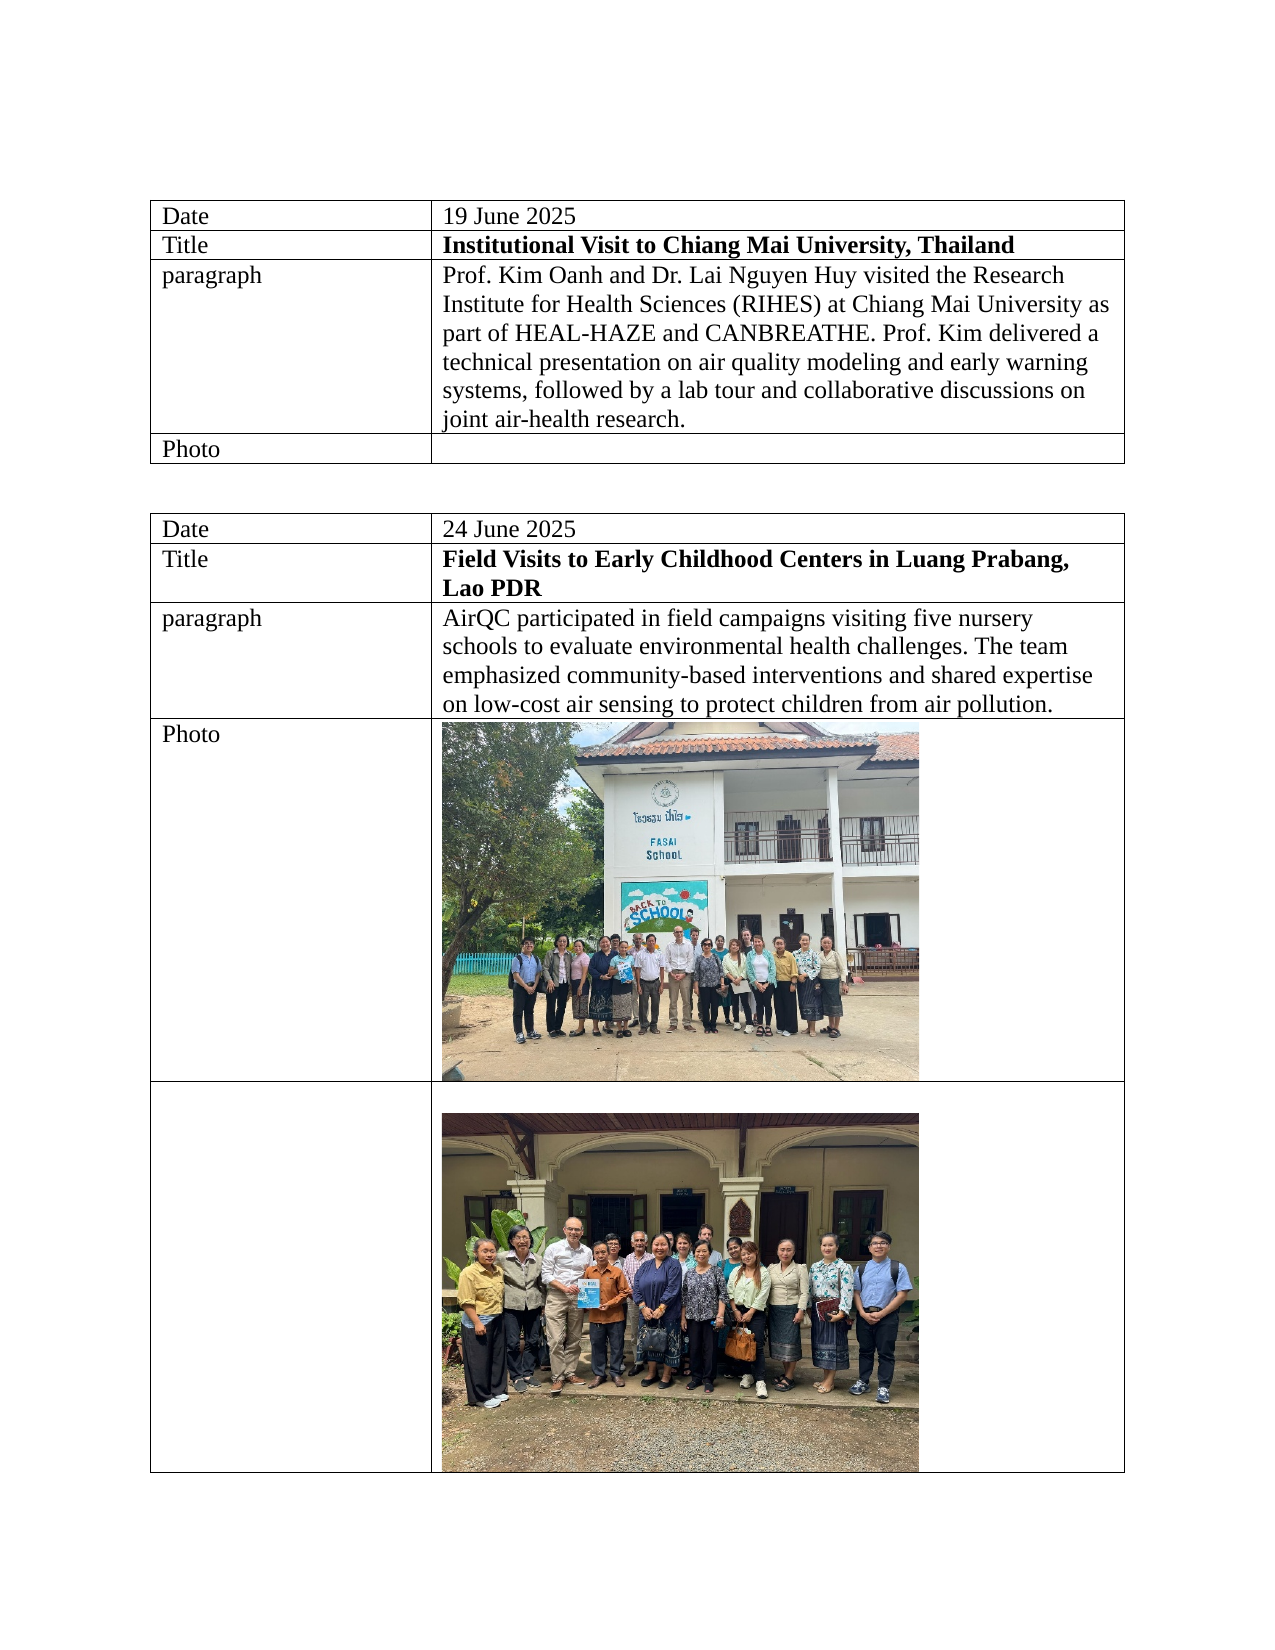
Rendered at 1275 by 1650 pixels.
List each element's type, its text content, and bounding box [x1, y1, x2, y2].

table_cell Photo [151, 434, 431, 463]
table_cell Photo [151, 719, 431, 1081]
table_cell paragraph [151, 260, 431, 433]
table_cell [151, 1082, 431, 1472]
table_header 19 June 2025 [432, 201, 1124, 229]
table_cell [432, 434, 1124, 463]
table_cell [432, 1082, 1124, 1472]
picture [442, 722, 920, 1081]
table_header Date [151, 201, 431, 229]
picture [441, 1113, 919, 1472]
table_cell [432, 719, 1124, 1081]
table_cell AirQC participated in field campaigns visiting five nursery schools to evaluate environmental health challenges. The team emphasized community-based interventions and shared expertise on low-cost air sensing to protect children from air pollution. [432, 603, 1124, 718]
table_cell Title [151, 544, 431, 602]
table_header 24 June 2025 [432, 514, 1124, 543]
table_cell Prof. Kim Oanh and Dr. Lai Nguyen Huy visited the Research Institute for Health Sciences (RIHES) at Chiang Mai University as part of HEAL-HAZE and CANBREATHE. Prof. Kim delivered a technical presentation on air quality modeling and early warning systems, followed by a lab tour and collaborative discussions on joint air-health research. [432, 260, 1124, 433]
table_cell paragraph [151, 603, 431, 718]
table_cell Title [151, 231, 431, 259]
table_cell Field Visits to Early Childhood Centers in Luang Prabang, Lao PDR [432, 544, 1124, 602]
table_header Date [151, 514, 431, 543]
table_cell Institutional Visit to Chiang Mai University, Thailand [432, 231, 1124, 259]
